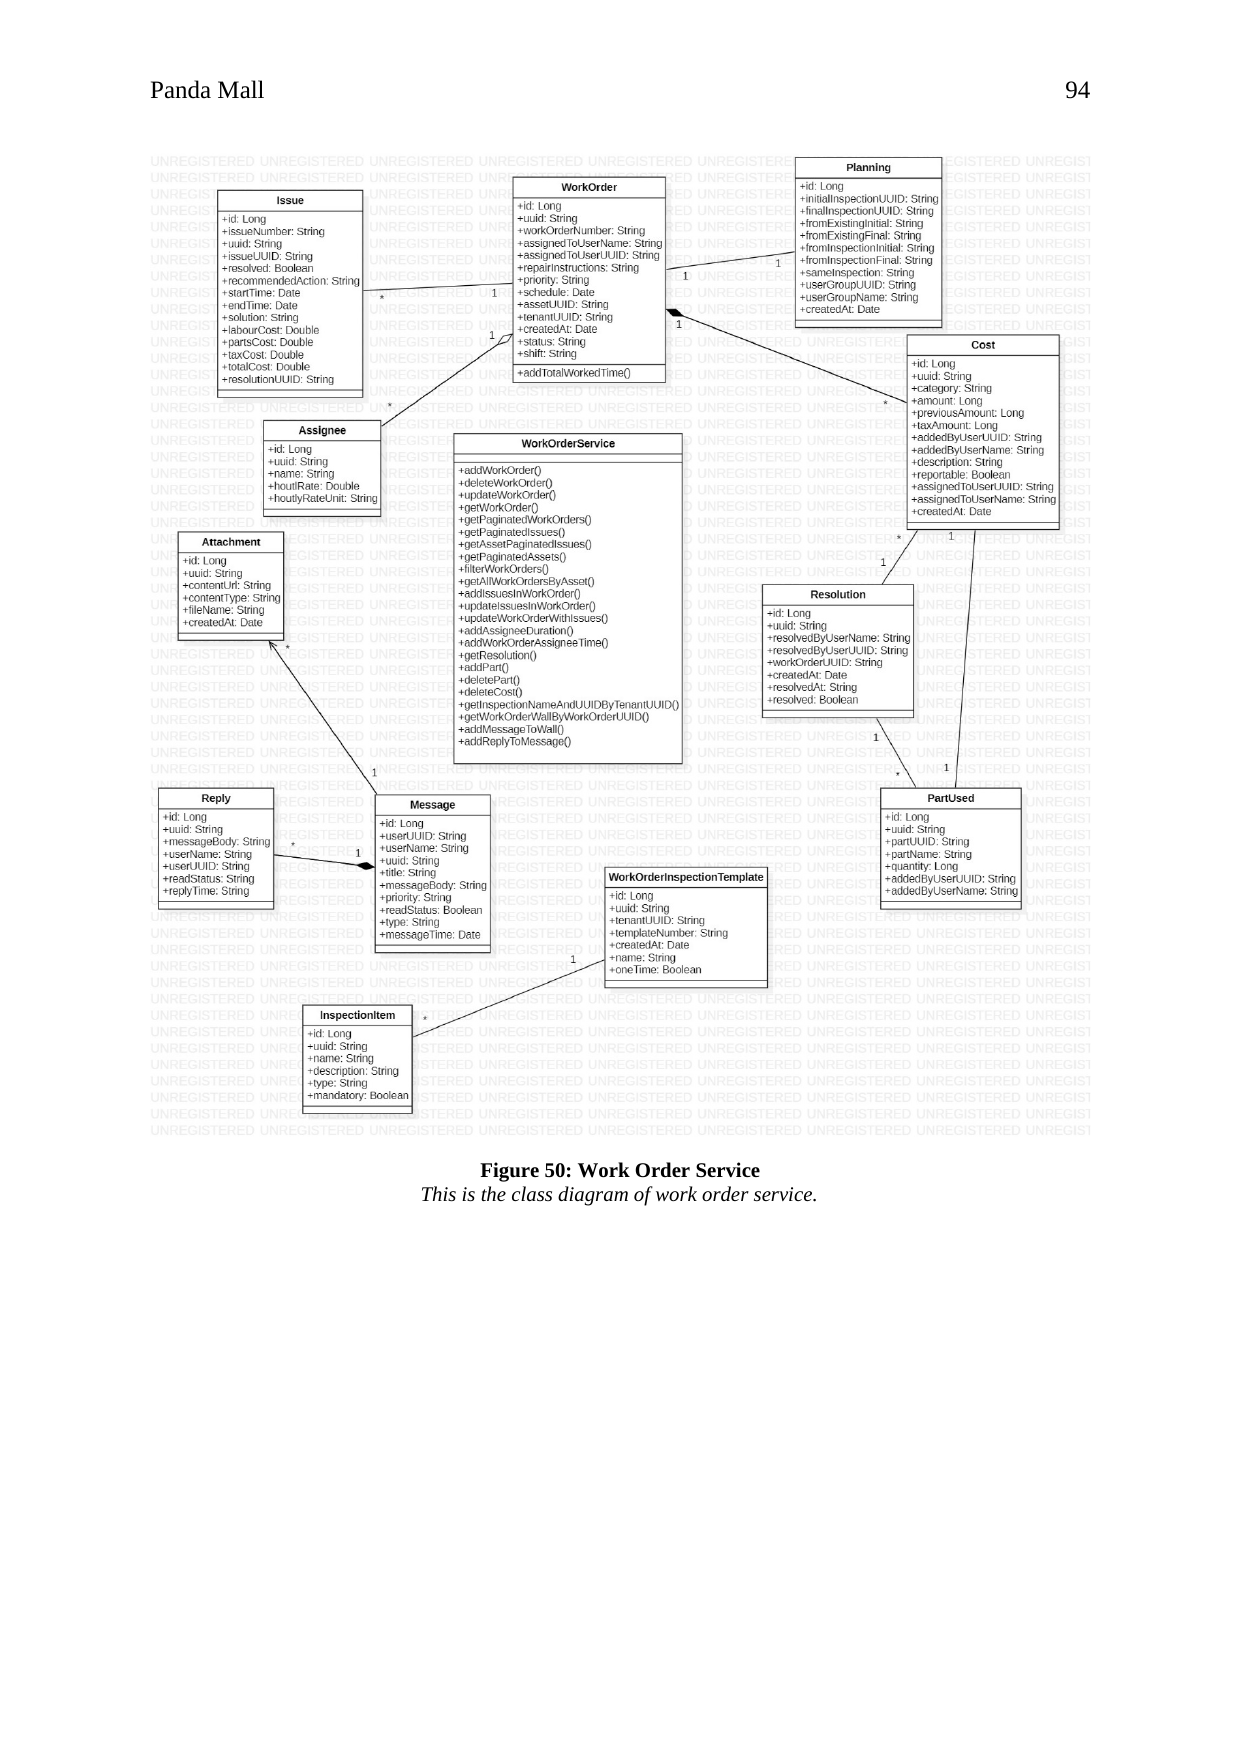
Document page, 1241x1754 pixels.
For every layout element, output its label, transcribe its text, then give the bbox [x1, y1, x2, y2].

text Figure 50: Work Order Service [150, 1158, 1090, 1182]
text This is the class diagram of work order service. [150, 1182, 1090, 1206]
picture [150, 150, 1091, 1146]
